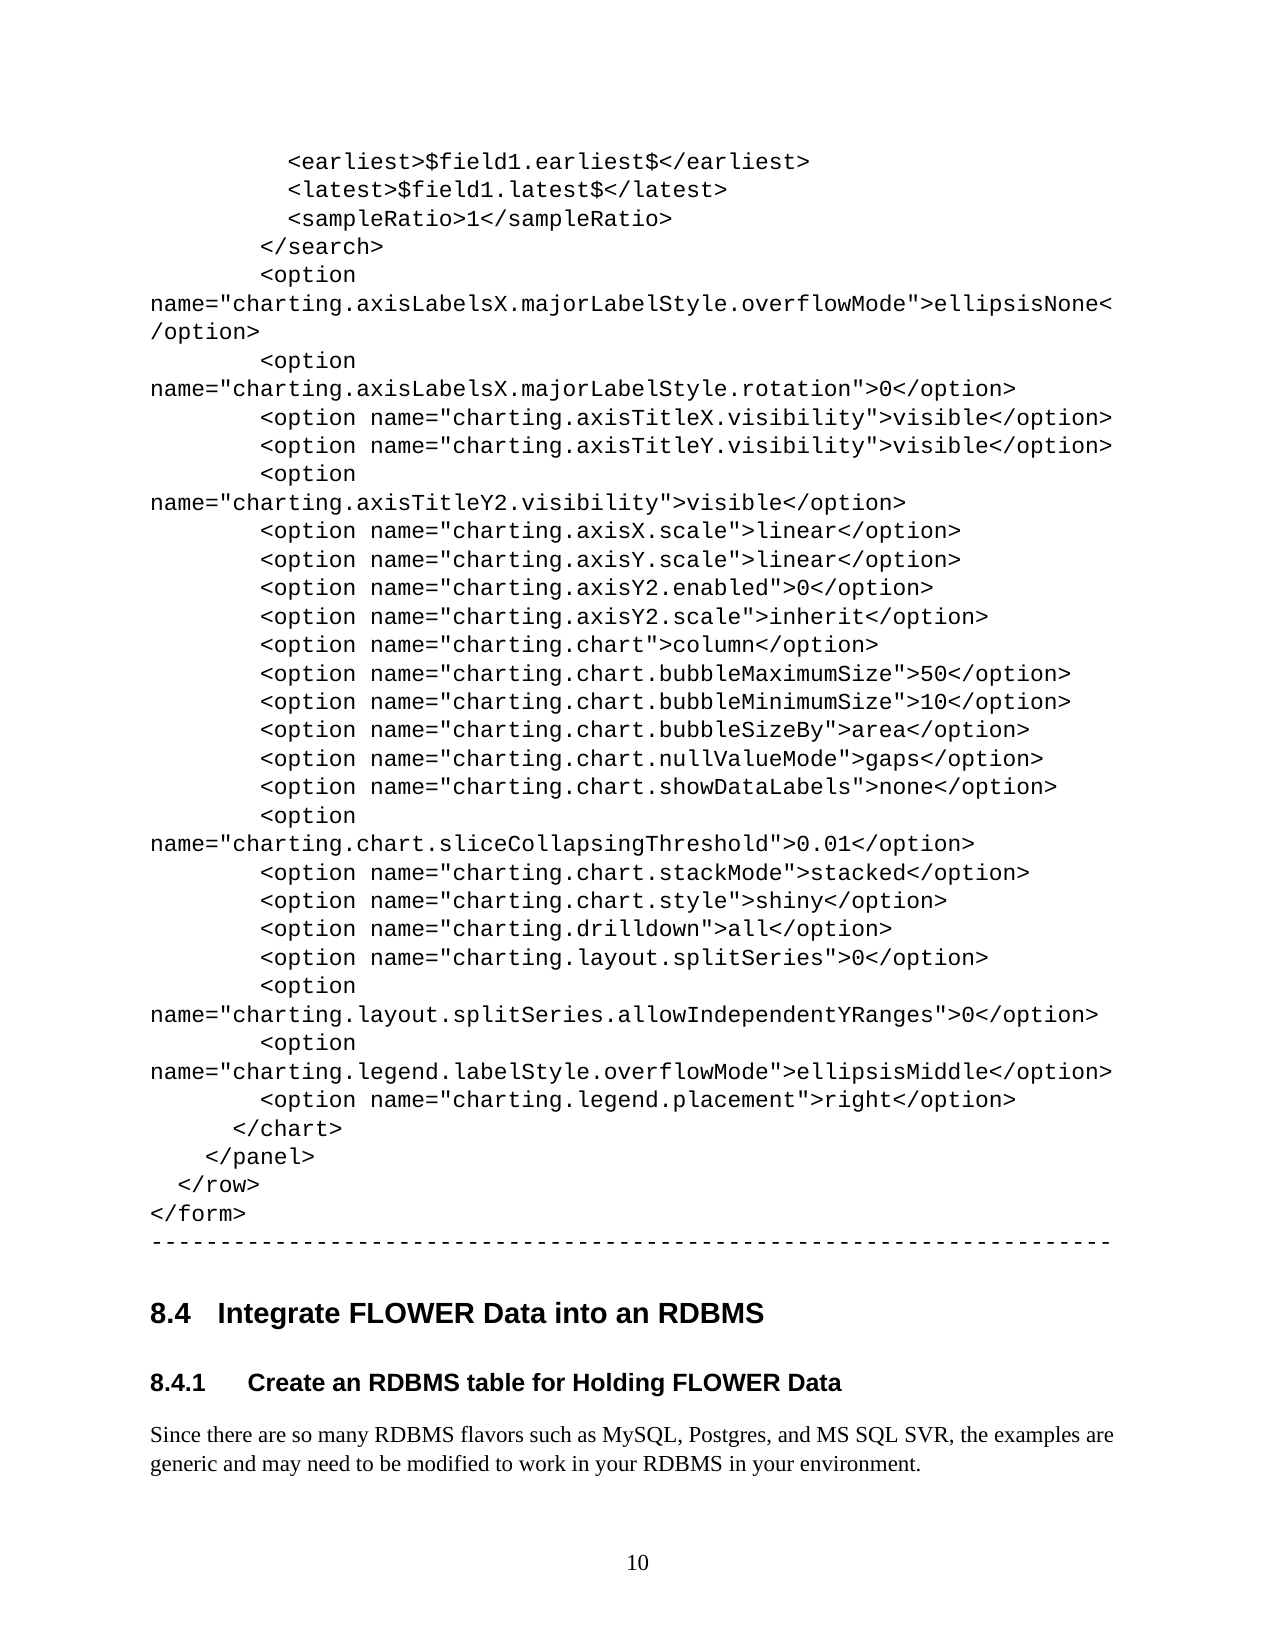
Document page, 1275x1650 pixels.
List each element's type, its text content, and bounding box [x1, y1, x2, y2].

text <option name="charting.chart.showDataLabels">none</option> [150, 776, 1125, 802]
text <option name="charting.axisTitleY2.visibility">visible</option> [150, 463, 1125, 517]
text <option name="charting.axisLabelsX.majorLabelStyle.overflowMode">ellipsisNone</option> [150, 264, 1125, 347]
text <option name="charting.chart.nullValueMode">gaps</option> [150, 747, 1125, 773]
text <option name="charting.drilldown">all</option> [150, 918, 1125, 944]
text <option name="charting.chart.style">shiny</option> [150, 889, 1125, 915]
text <sampleRatio>1</sampleRatio> [150, 207, 1125, 233]
text <option name="charting.chart.stackMode">stacked</option> [150, 861, 1125, 887]
text ---------------------------------------------------------------------- [150, 1231, 1125, 1257]
text <option name="charting.chart.bubbleMinimumSize">10</option> [150, 690, 1125, 716]
text </search> [150, 235, 1125, 261]
text <latest>$field1.latest$</latest> [150, 178, 1125, 204]
subtitle Integrate FLOWER Data into an RDBMS [150, 1297, 1125, 1330]
text <earliest>$field1.earliest$</earliest> [150, 150, 1125, 176]
text <option name="charting.chart.sliceCollapsingThreshold">0.01</option> [150, 804, 1125, 858]
text <option name="charting.layout.splitSeries.allowIndependentYRanges">0</option> [150, 975, 1125, 1029]
text </row> [150, 1174, 1125, 1200]
text <option name="charting.axisTitleX.visibility">visible</option> [150, 406, 1125, 432]
text <option name="charting.axisY.scale">linear</option> [150, 548, 1125, 574]
text </chart> [150, 1117, 1125, 1143]
text </panel> [150, 1145, 1125, 1171]
text <option name="charting.legend.labelStyle.overflowMode">ellipsisMiddle</option> [150, 1032, 1125, 1086]
text <option name="charting.axisY2.enabled">0</option> [150, 577, 1125, 602]
text <option name="charting.axisLabelsX.majorLabelStyle.rotation">0</option> [150, 349, 1125, 403]
text <option name="charting.chart.bubbleSizeBy">area</option> [150, 719, 1125, 745]
text </form> [150, 1202, 1125, 1228]
text <option name="charting.layout.splitSeries">0</option> [150, 946, 1125, 972]
text <option name="charting.axisX.scale">linear</option> [150, 520, 1125, 546]
text <option name="charting.chart.bubbleMaximumSize">50</option> [150, 662, 1125, 688]
text Since there are so many RDBMS flavors such as MySQL, Postgres, and MS SQL SVR, the examples are generic and may need to be modified to work in your RDBMS in your environment. [150, 1421, 1125, 1477]
text <option name="charting.axisTitleY.visibility">visible</option> [150, 434, 1125, 460]
subtitle Create an RDBMS table for Holding FLOWER Data [150, 1368, 1125, 1396]
text <option name="charting.legend.placement">right</option> [150, 1088, 1125, 1114]
text <option name="charting.chart">column</option> [150, 633, 1125, 659]
text <option name="charting.axisY2.scale">inherit</option> [150, 605, 1125, 631]
